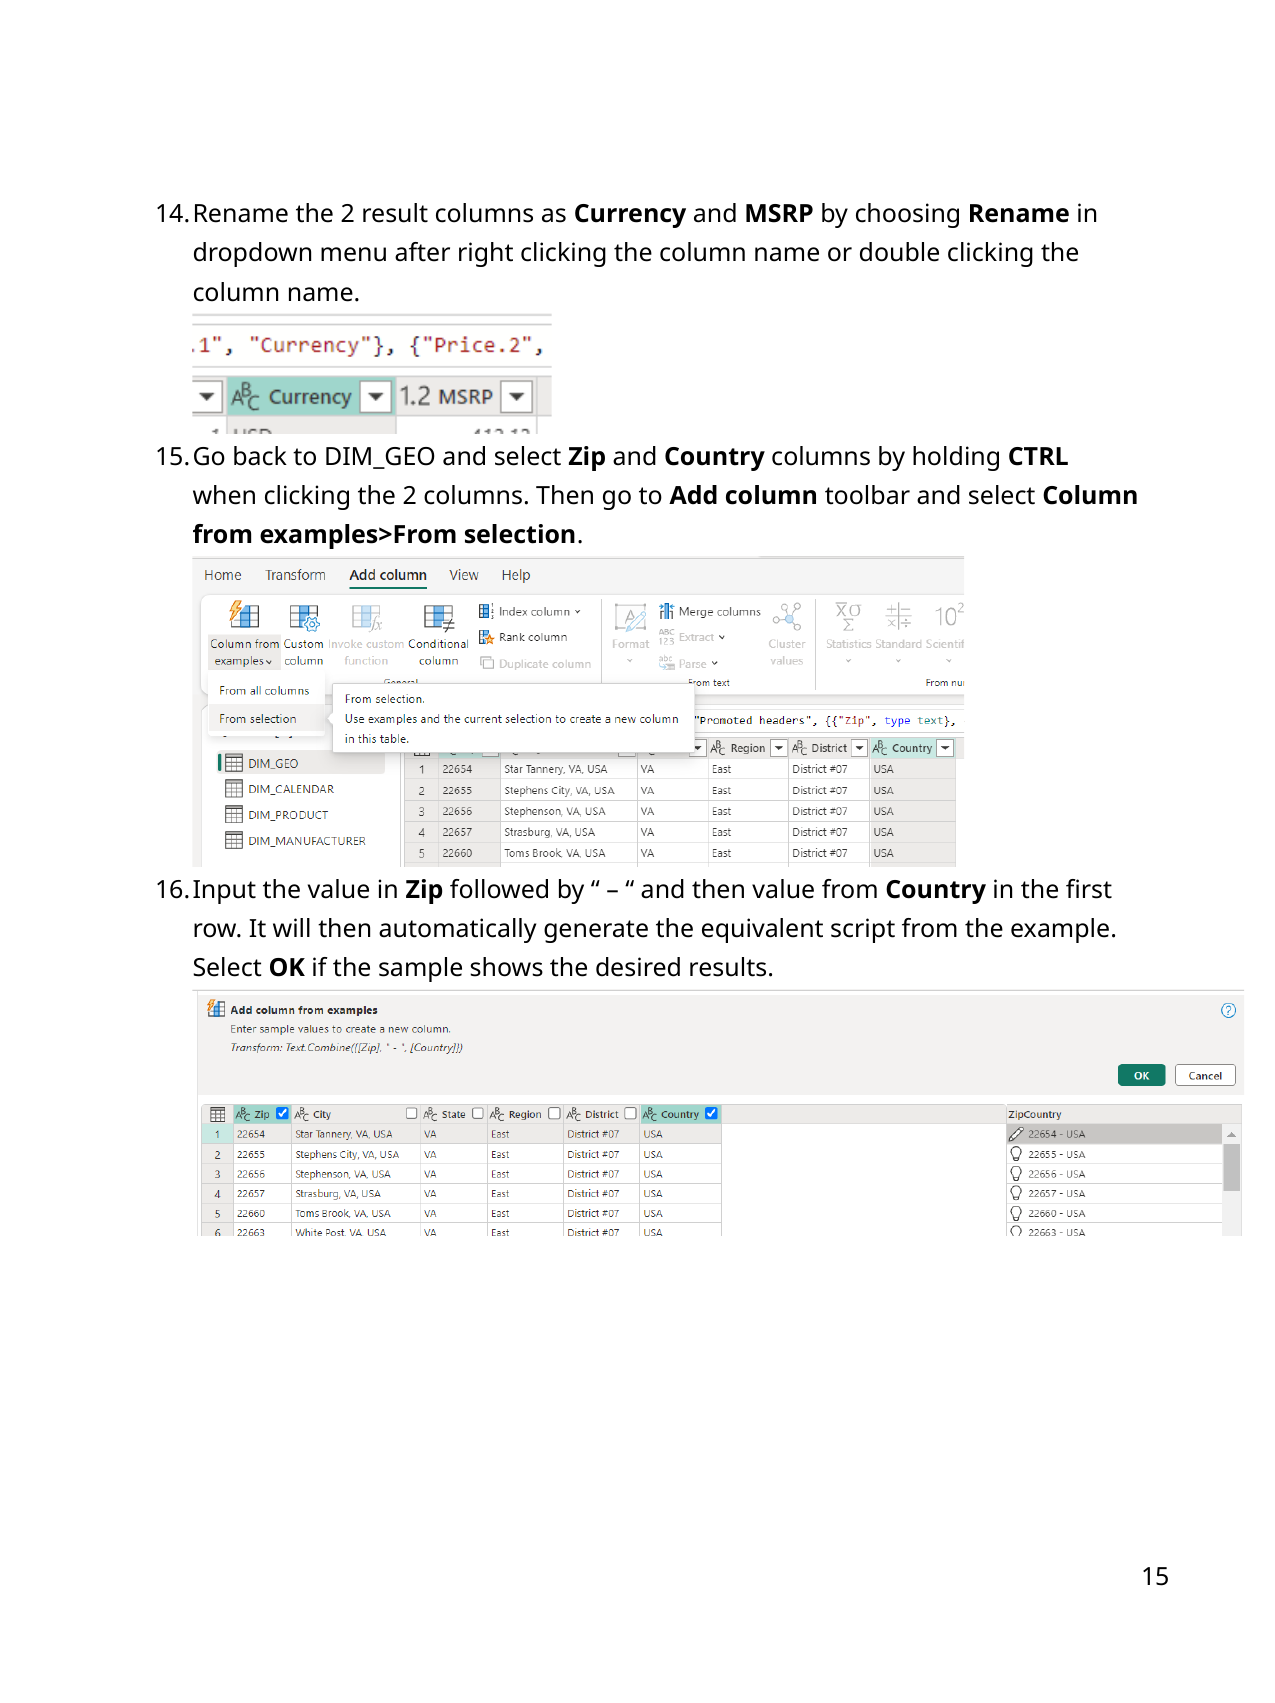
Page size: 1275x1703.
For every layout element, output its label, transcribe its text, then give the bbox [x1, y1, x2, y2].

picture [192, 313, 552, 434]
picture [192, 989, 1245, 1236]
picture [192, 556, 965, 867]
list Rename the 2 result columns as Currency and MSRP by choosing Rename in dropdown menu after right clicking the column name or double clicking the column name. [155, 196, 1139, 434]
